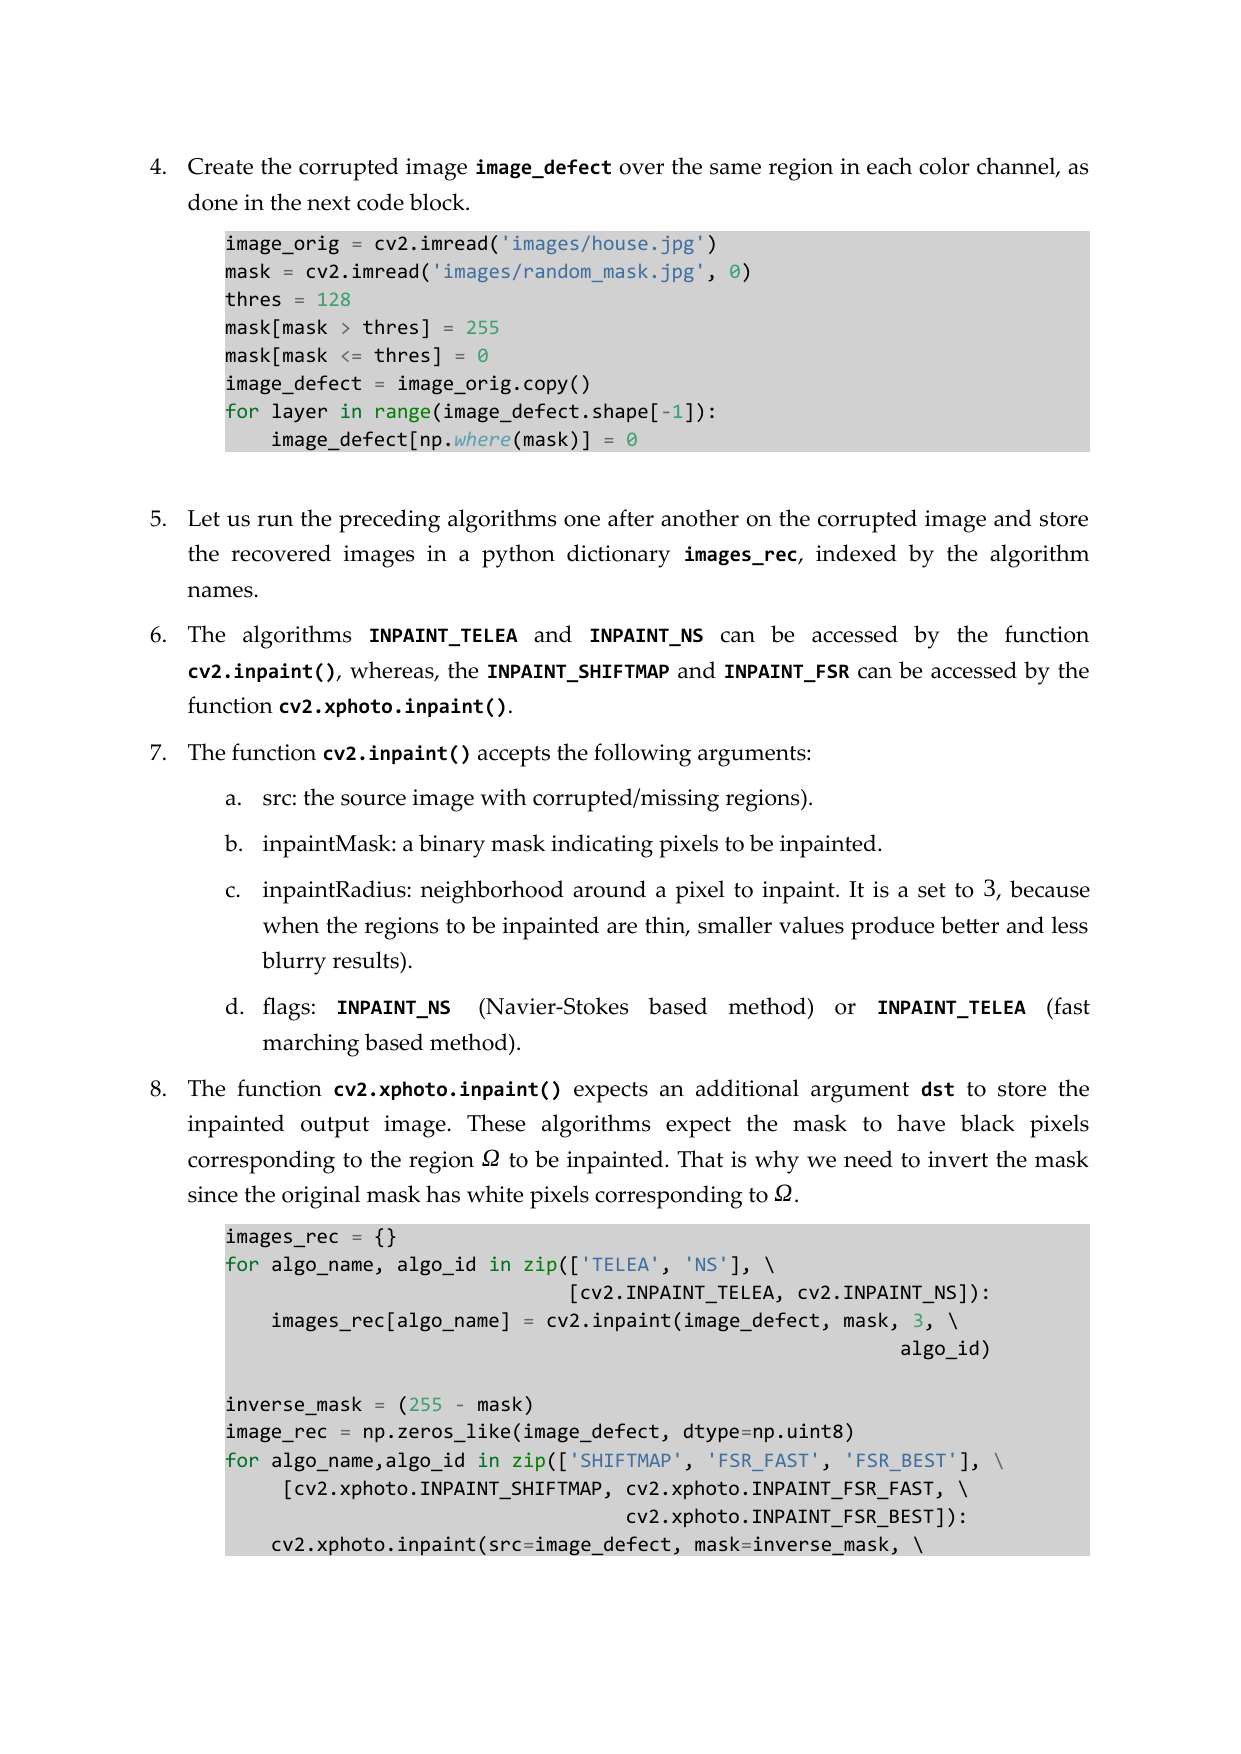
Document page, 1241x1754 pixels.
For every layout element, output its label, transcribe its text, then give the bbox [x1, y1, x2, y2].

list The function cv2.inpaint() accepts the following arguments: [150, 736, 1090, 766]
list inpaintRadius: neighborhood around a pixel to inpaint. It is a set to , because when the regions to be inpainted are thin, smaller values produce better and less blurry results). [225, 873, 1090, 975]
list src: the source image with corrupted/missing regions). [225, 781, 1090, 812]
list Let us run the preceding algorithms one after another on the corrupted image and store the recovered images in a python dictionary images_rec, indexed by the algorithm names. [150, 502, 1090, 603]
list inpaintMask: a binary mask indicating pixels to be inpainted. [225, 827, 1090, 858]
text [225, 1224, 1090, 1556]
list Create the corrupted image image_defect over the same region in each color channel, as done in the next code block. [150, 150, 1090, 216]
text image_orig = cv2.imread('images/house.jpg') mask = cv2.imread('images/random_mask.jpg', 0) thres = 128 mask[mask > thres] = 255 mask[mask <= thres] = 0 image_defect = image_orig.copy() for layer in range(image_defect.shape[-1]): image_defect[np.where(mask)] = 0 [225, 231, 1090, 452]
list The function cv2.xphoto.inpaint() expects an additional argument dst to store the inpainted output image. These algorithms expect the mask to have black pixels corresponding to the region to be inpainted. That is why we need to invert the mask since the original mask has white pixels corresponding to . [150, 1072, 1090, 1209]
list The algorithms INPAINT_TELEA and INPAINT_NS can be accessed by the function cv2.inpaint(), whereas, the INPAINT_SHIFTMAP and INPAINT_FSR can be accessed by the function cv2.xphoto.inpaint(). [150, 618, 1090, 721]
list flags: INPAINT_NS (Navier-Stokes based method) or INPAINT_TELEA (fast marching based method). [225, 990, 1090, 1057]
